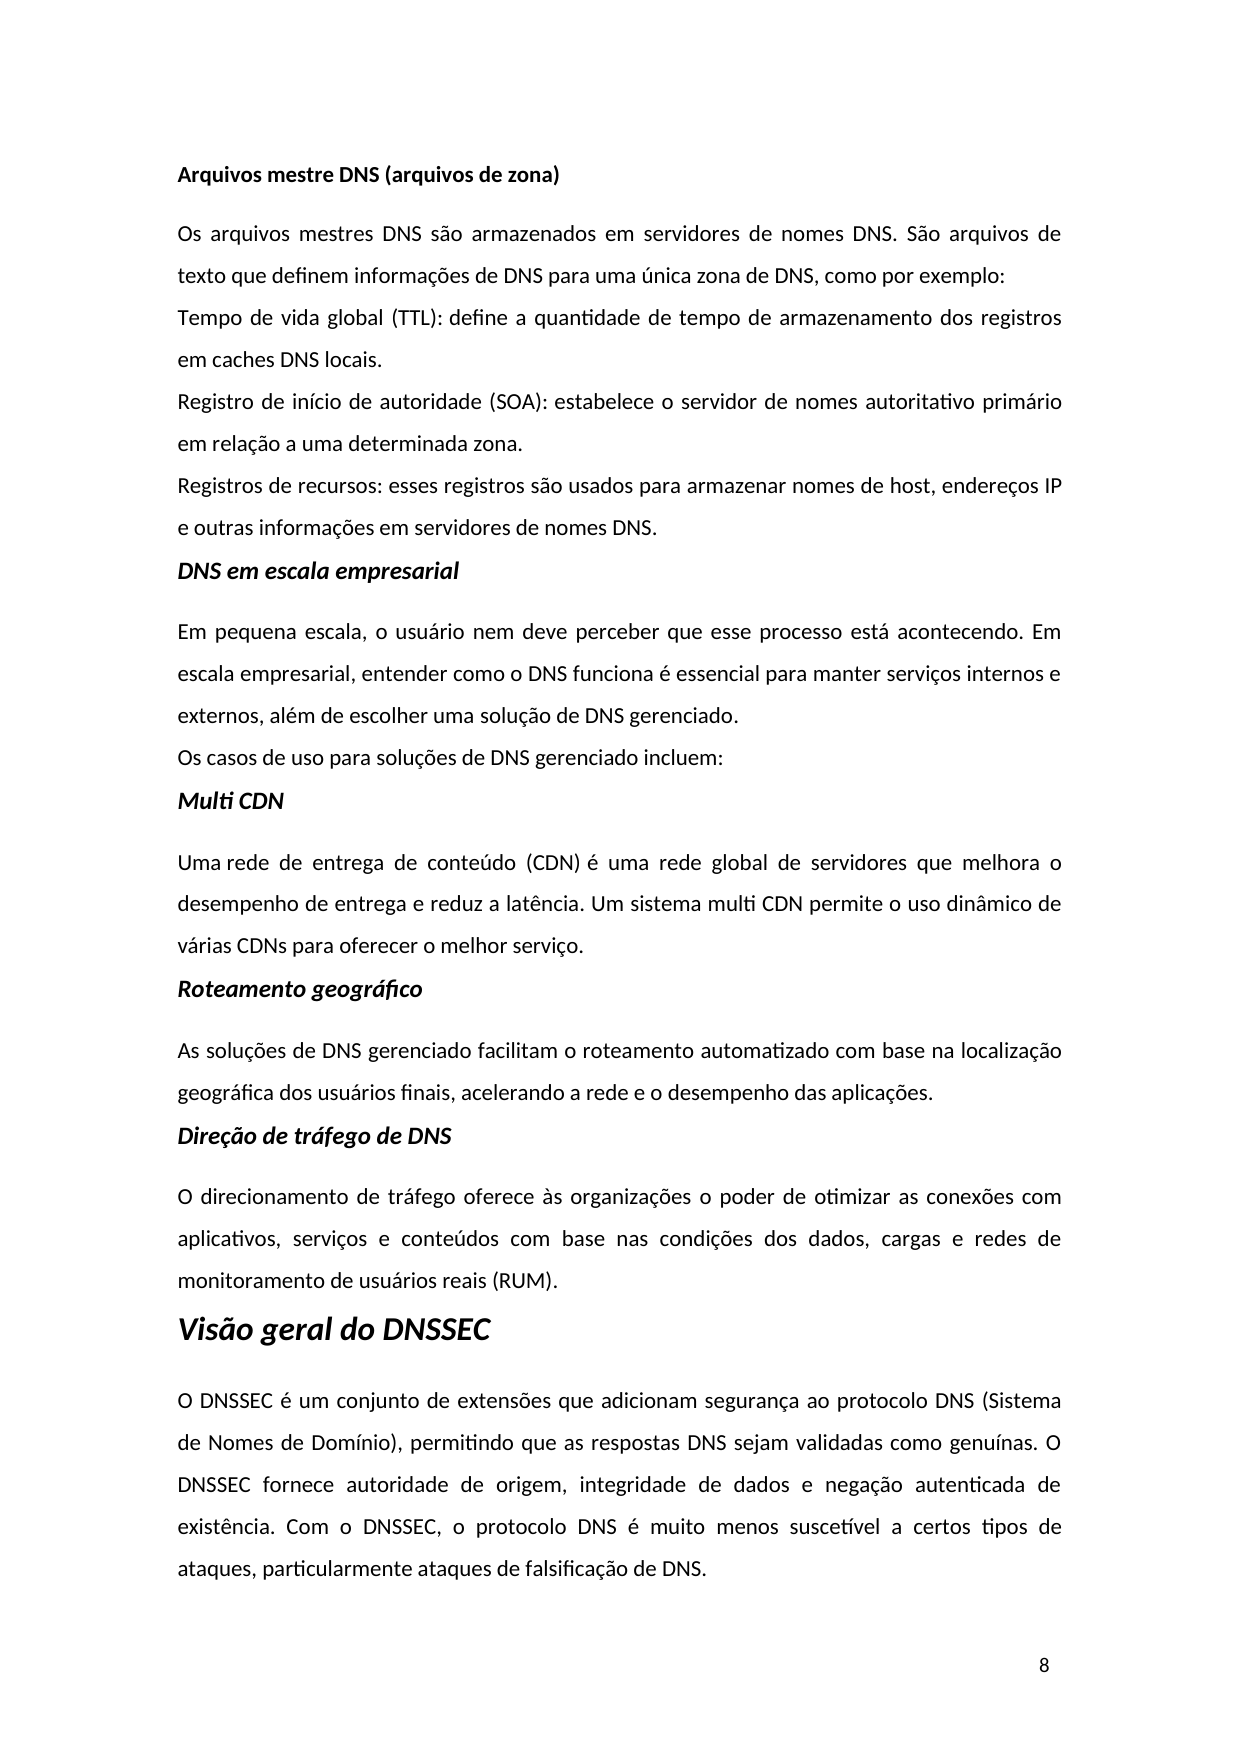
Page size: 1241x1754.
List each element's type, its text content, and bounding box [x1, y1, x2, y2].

text As soluções de DNS gerenciado facilitam o roteamento automatizado com base na localização geográfica dos usuários finais, acelerando a rede e o desempenho das aplicações. [177, 1036, 1063, 1106]
text Roteamento geográfico [177, 973, 1063, 1004]
text Direção de tráfego de DNS [177, 1120, 1063, 1150]
text Registros de recursos: esses registros são usados para armazenar nomes de host, endereços IP e outras informações em servidores de nomes DNS. [177, 471, 1063, 541]
text Registro de início de autoridade (SOA): estabelece o servidor de nomes autoritativo primário em relação a uma determinada zona. [177, 387, 1063, 457]
text Os arquivos mestres DNS são armazenados em servidores de nomes DNS. São arquivos de texto que definem informações de DNS para uma única zona de DNS, como por exemplo: [177, 219, 1063, 289]
text Em pequena escala, o usuário nem deve perceber que esse processo está acontecendo. Em escala empresarial, entender como o DNS funciona é essencial para manter serviços internos e externos, além de escolher uma solução de DNS gerenciado. [177, 617, 1063, 729]
text Multi CDN [177, 785, 1063, 816]
text Visão geral do DNSSEC [177, 1308, 1063, 1349]
text O DNSSEC é um conjunto de extensões que adicionam segurança ao protocolo DNS (Sistema de Nomes de Domínio), permitindo que as respostas DNS sejam validadas como genuínas. O DNSSEC fornece autoridade de origem, integridade de dados e negação autenticada de existência. Com o DNSSEC, o protocolo DNS é muito menos suscetível a certos tipos de ataques, particularmente ataques de falsificação de DNS. [177, 1386, 1063, 1582]
text Uma rede de entrega de conteúdo (CDN) é uma rede global de servidores que melhora o desempenho de entrega e reduz a latência. Um sistema multi CDN permite o uso dinâmico de várias CDNs para oferecer o melhor serviço. [177, 848, 1063, 959]
text DNS em escala empresarial [177, 555, 1063, 585]
text Os casos de uso para soluções de DNS gerenciado incluem: [177, 743, 1063, 771]
text Arquivos mestre DNS (arquivos de zona) [177, 160, 1063, 188]
text O direcionamento de tráfego oferece às organizações o poder de otimizar as conexões com aplicativos, serviços e conteúdos com base nas condições dos dados, cargas e redes de monitoramento de usuários reais (RUM). [177, 1182, 1063, 1294]
text Tempo de vida global (TTL): define a quantidade de tempo de armazenamento dos registros em caches DNS locais. [177, 303, 1063, 373]
